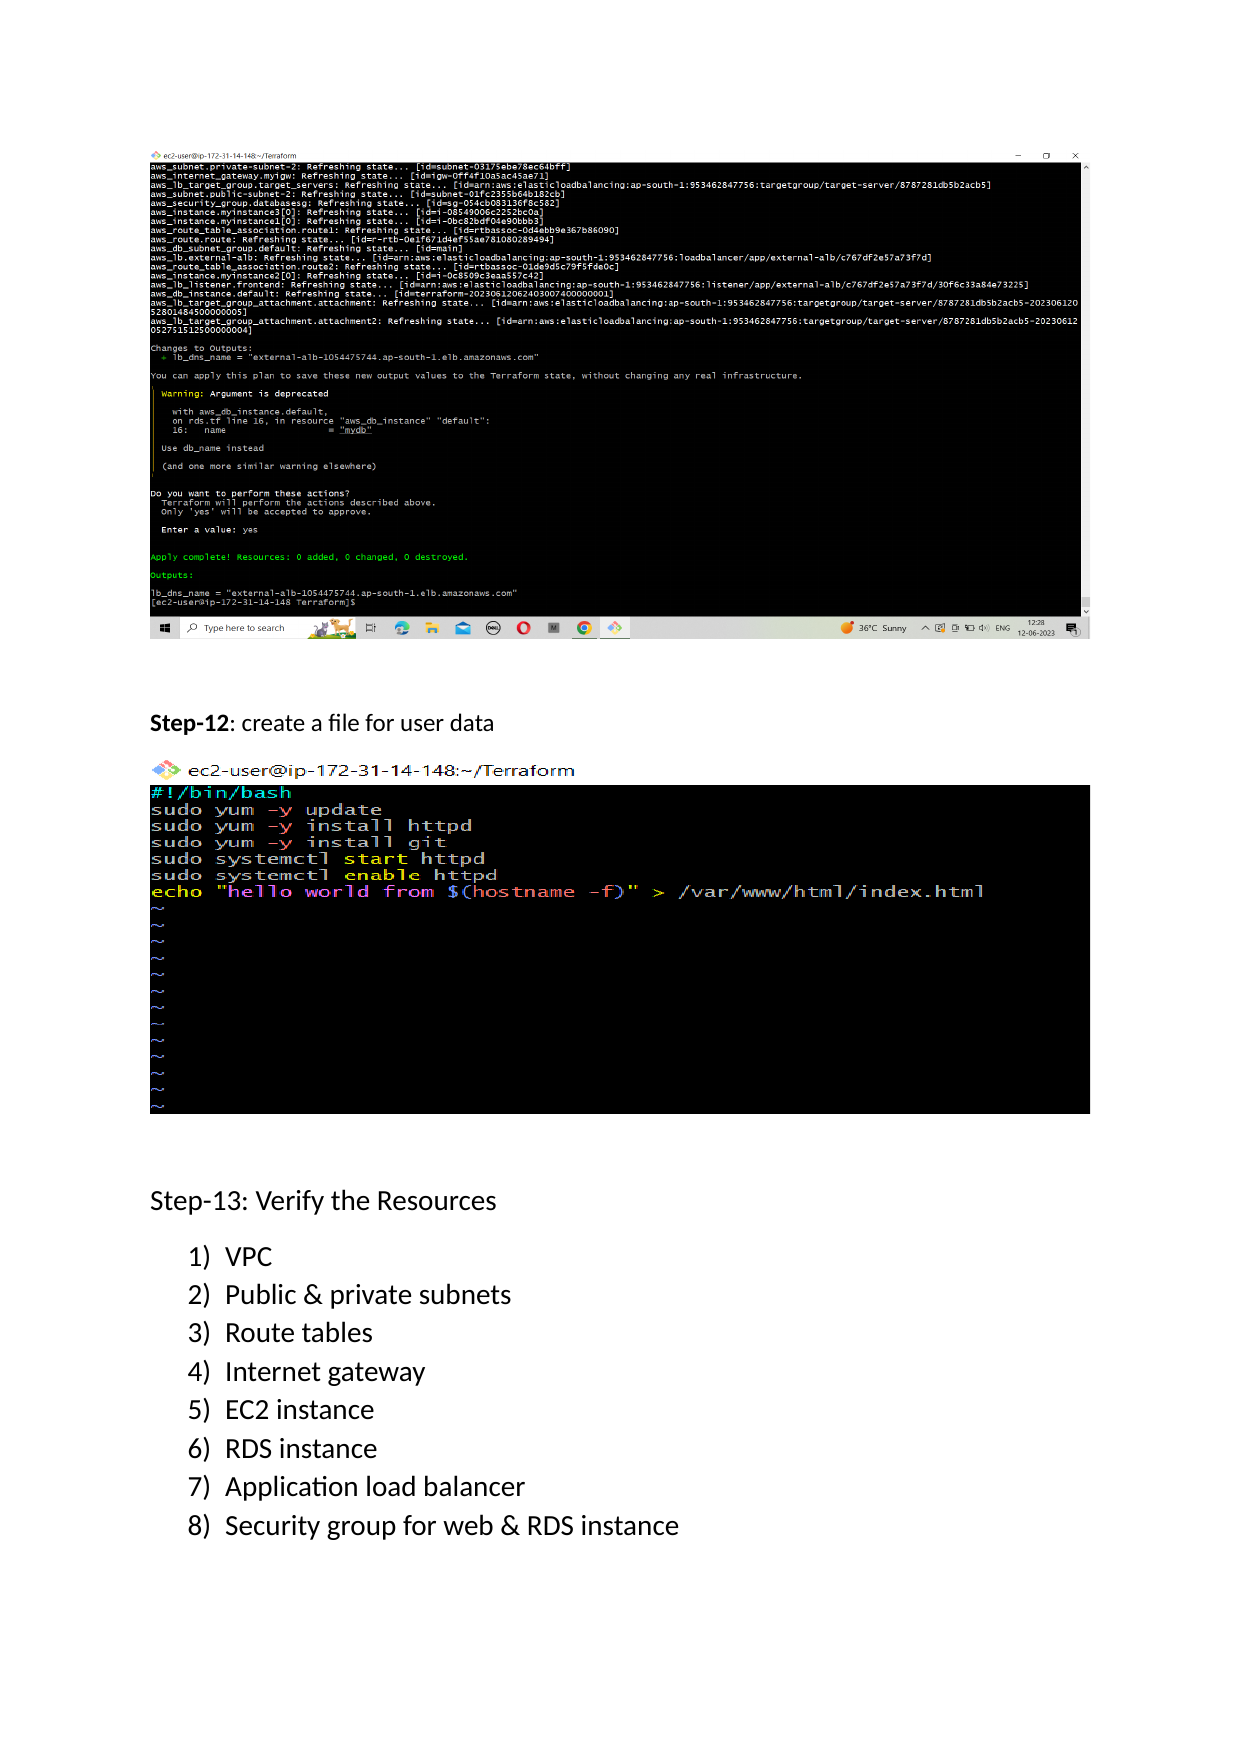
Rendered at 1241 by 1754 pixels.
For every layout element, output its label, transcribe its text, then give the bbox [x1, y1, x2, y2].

list Public & private subnets [187, 1276, 1090, 1312]
picture [150, 150, 1091, 639]
list Internet gateway [187, 1353, 1090, 1388]
list EC2 instance [187, 1391, 1090, 1427]
list Route tables [187, 1314, 1090, 1350]
list VPC [187, 1238, 1090, 1273]
text Step-13: Verify the Resources [150, 1182, 1090, 1218]
list Application load balancer [187, 1468, 1090, 1504]
list Security group for web & RDS instance [187, 1507, 1090, 1542]
text Step-12: create a file for user data [150, 707, 1090, 737]
picture [150, 756, 1091, 1114]
list RDS instance [187, 1430, 1090, 1465]
